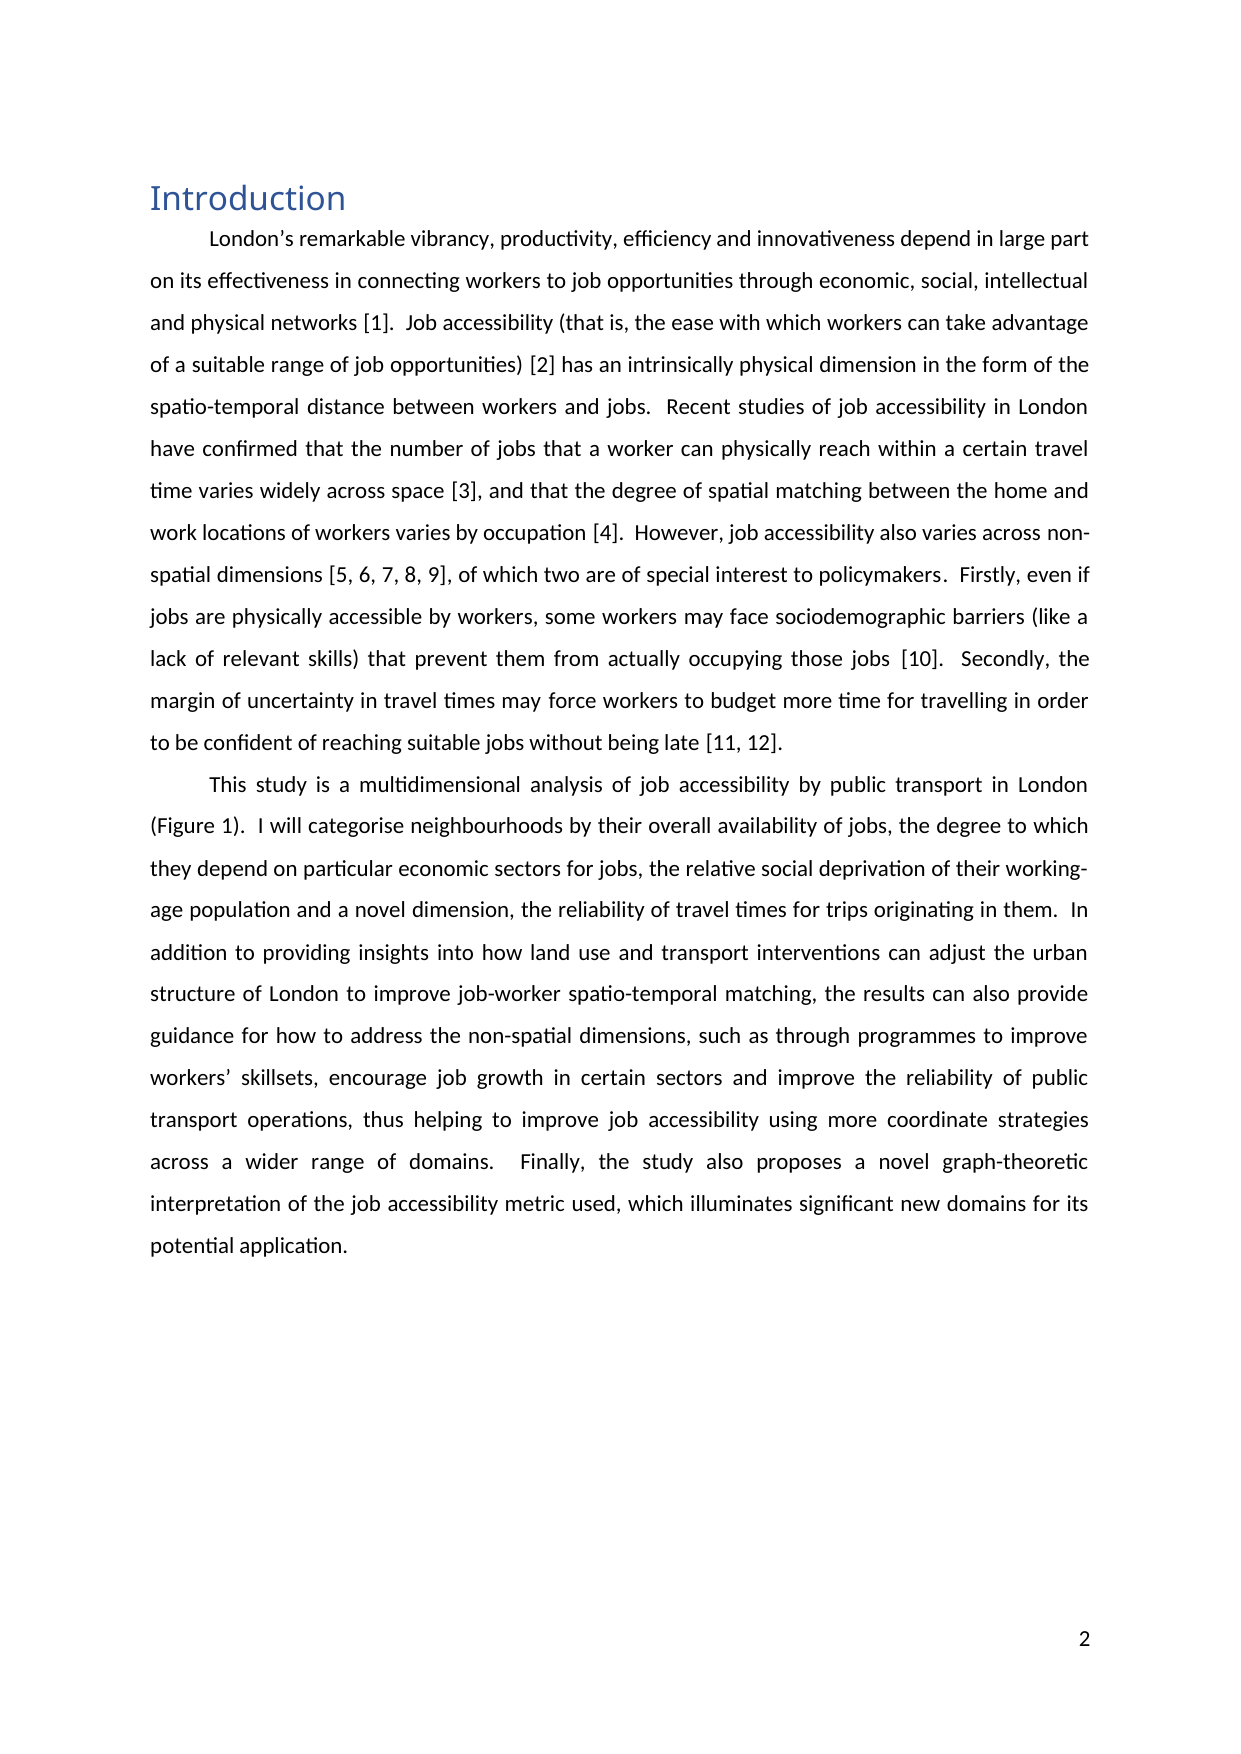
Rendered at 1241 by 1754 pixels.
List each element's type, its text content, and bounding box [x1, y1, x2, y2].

text London’s remarkable vibrancy, productivity, efficiency and innovativeness depend in large part on its effectiveness in connecting workers to job opportunities through economic, social, intellectual and physical networks. Job accessibility (that is, the ease with which workers can take advantage of a suitable range of job opportunities) has an intrinsically physical dimension in the form of the spatio-temporal distance between workers and jobs. Recent studies of job accessibility in London have confirmed that the number of jobs that a worker can physically reach within a certain travel time varies widely across space, and that the degree of spatial matching between the home and work locations of workers varies by occupation. However, job accessibility also varies across non-spatial dimensions, of which two are of special interest to policymakers. Firstly, even if jobs are physically accessible by workers, some workers may face sociodemographic barriers (like a lack of relevant skills) that prevent them from actually occupying those jobs. Secondly, the margin of uncertainty in travel times may force workers to budget more time for travelling in order to be confident of reaching suitable jobs without being late. [150, 224, 1090, 756]
text This study is a multidimensional analysis of job accessibility by public transport in London (Figure 1). I will categorise neighbourhoods by their overall availability of jobs, the degree to which they depend on particular economic sectors for jobs, the relative social deprivation of their working-age population and a novel dimension, the reliability of travel times for trips originating in them. In addition to providing insights into how land use and transport interventions can adjust the urban structure of London to improve job-worker spatio-temporal matching, the results can also provide guidance for how to address the non-spatial dimensions, such as through programmes to improve workers’ skillsets, encourage job growth in certain sectors and improve the reliability of public transport operations, thus helping to improve job accessibility using more coordinate strategies across a wider range of domains. Finally, the study also proposes a novel graph-theoretic interpretation of the job accessibility metric used, which illuminates significant new domains for its potential application. [150, 770, 1090, 1259]
subtitle Introduction [150, 175, 1090, 220]
